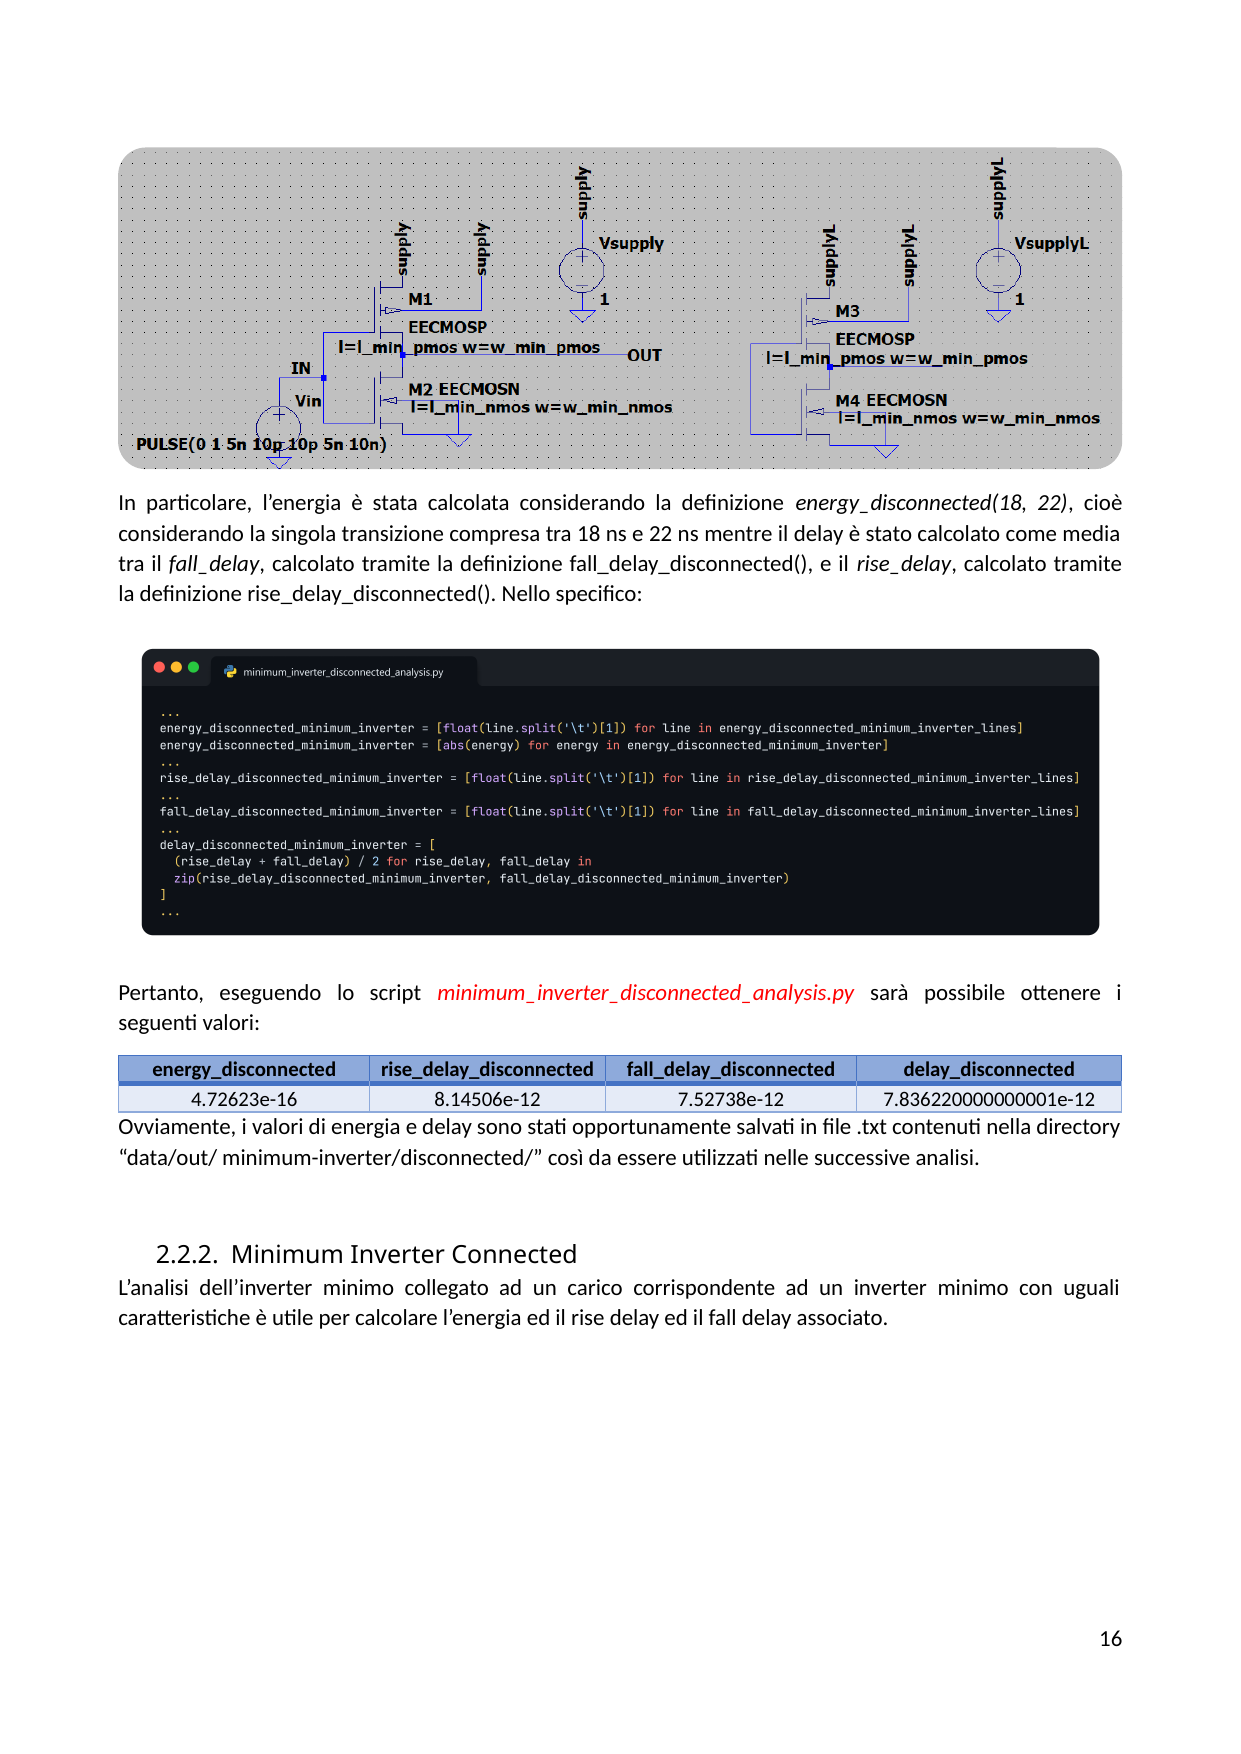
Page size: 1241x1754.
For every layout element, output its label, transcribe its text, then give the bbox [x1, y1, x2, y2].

picture [118, 626, 1123, 959]
table_header energy_disconnected [119, 1056, 369, 1081]
table_cell 7.52738e-12 [606, 1086, 856, 1111]
text L’analisi dell’inverter minimo collegato ad un carico corrispondente ad un inverter minimo con uguali caratteristiche è utile per calcolare l’energia ed il rise delay ed il fall delay associato. [118, 1273, 1122, 1331]
text Pertanto, eseguendo lo script minimum_inverter_disconnected_analysis.py sarà possibile ottenere i seguenti valori: [118, 978, 1122, 1036]
table_cell 7.836220000000001e-12 [857, 1086, 1121, 1111]
table_header rise_delay_disconnected [370, 1056, 605, 1081]
picture [118, 147, 1123, 470]
table_header delay_disconnected [857, 1056, 1121, 1081]
subtitle Minimum Inverter Connected [156, 1236, 1122, 1270]
text In particolare, l’energia è stata calcolata considerando la definizione energy_disconnected(18, 22), cioè considerando la singola transizione compresa tra 18 ns e 22 ns mentre il delay è stato calcolato come media tra il fall_delay, calcolato tramite la definizione fall_delay_disconnected(), e il rise_delay, calcolato tramite la definizione rise_delay_disconnected(). Nello specifico: [118, 488, 1122, 607]
table_header fall_delay_disconnected [606, 1056, 856, 1081]
text Ovviamente, i valori di energia e delay sono stati opportunamente salvati in file .txt contenuti nella directory “data/out/ minimum-inverter/disconnected/” così da essere utilizzati nelle successive analisi. [118, 1113, 1122, 1171]
table_cell 8.14506e-12 [370, 1086, 605, 1111]
table_cell 4.72623e-16 [119, 1086, 369, 1111]
